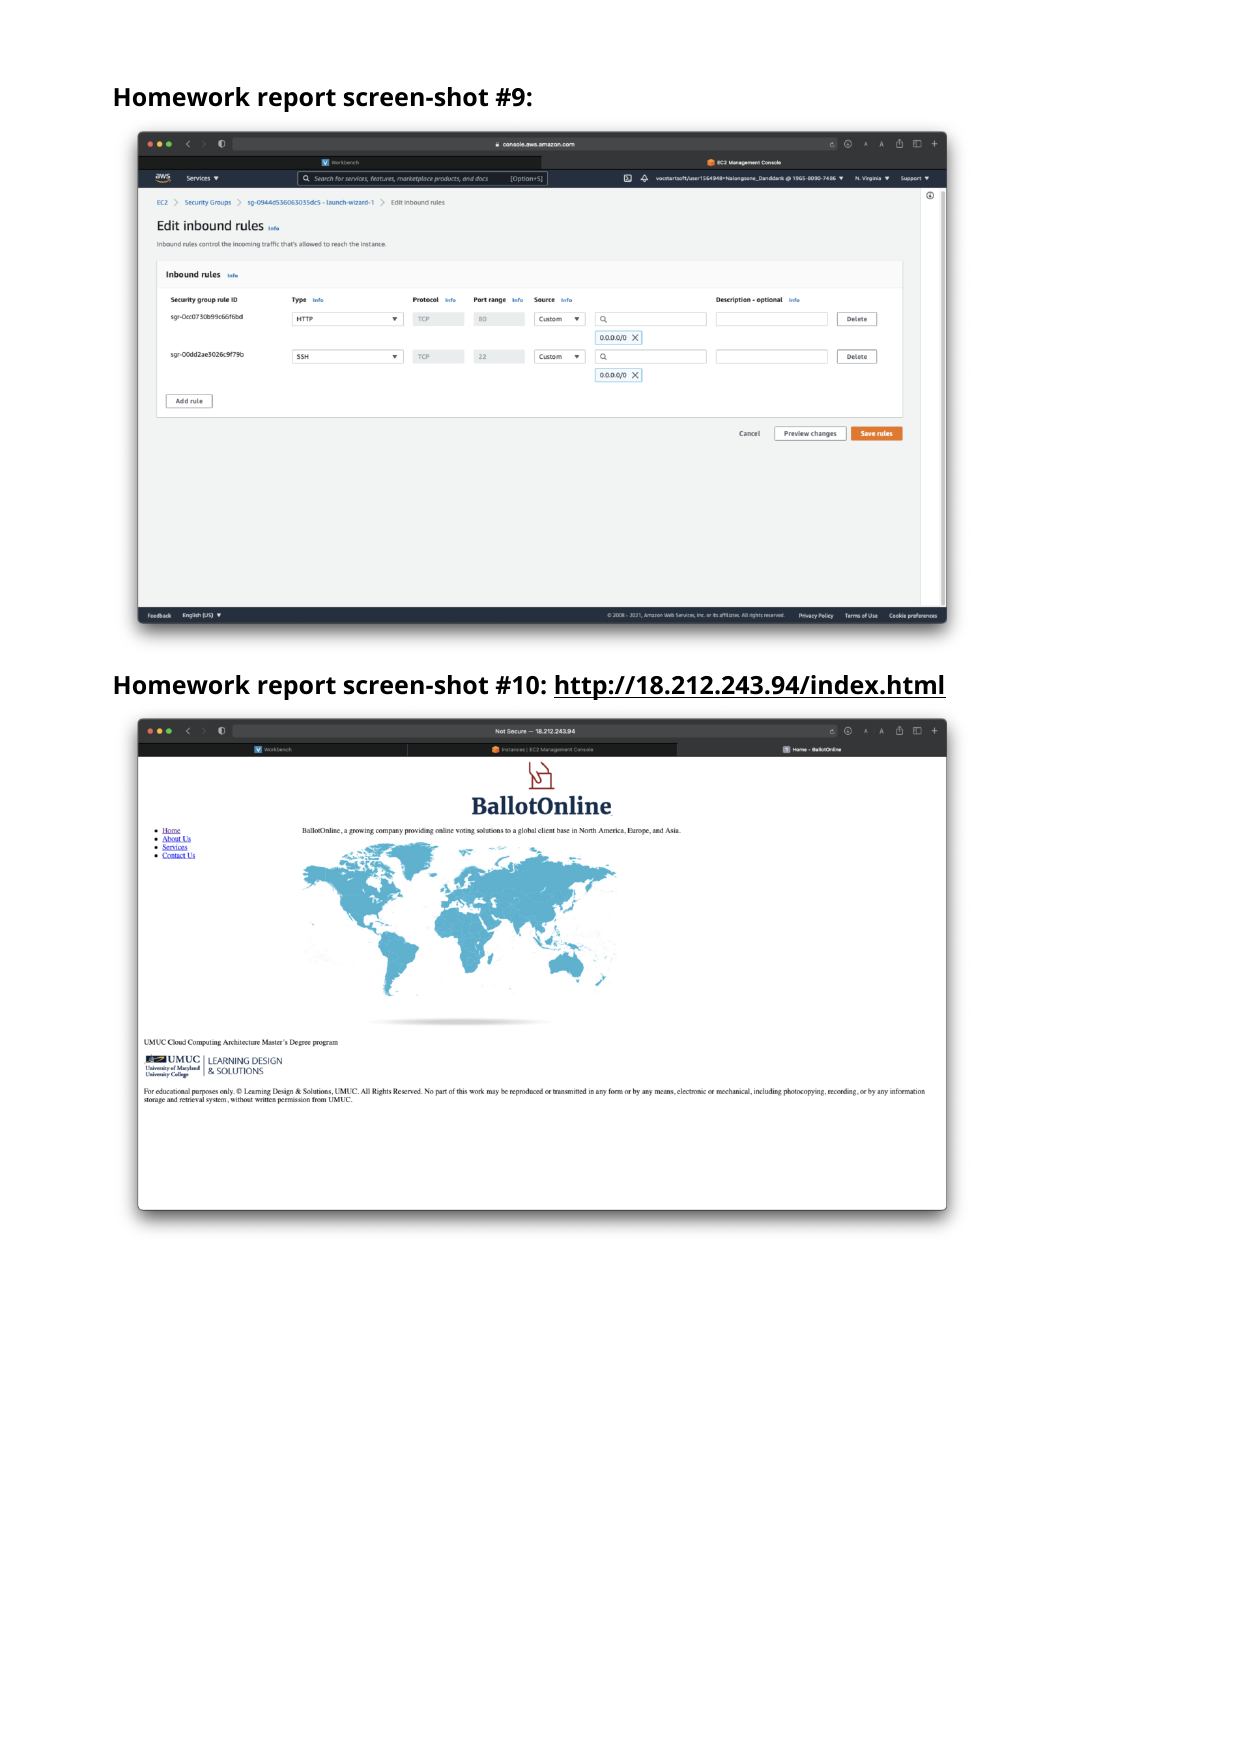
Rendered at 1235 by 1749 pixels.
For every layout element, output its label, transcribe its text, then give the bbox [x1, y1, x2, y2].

picture [112, 114, 972, 657]
picture [112, 702, 972, 1244]
text Homework report screen-shot #9: [112, 79, 1137, 114]
text Homework report screen-shot #10: http://18.212.243.94/index.html [112, 667, 1137, 702]
